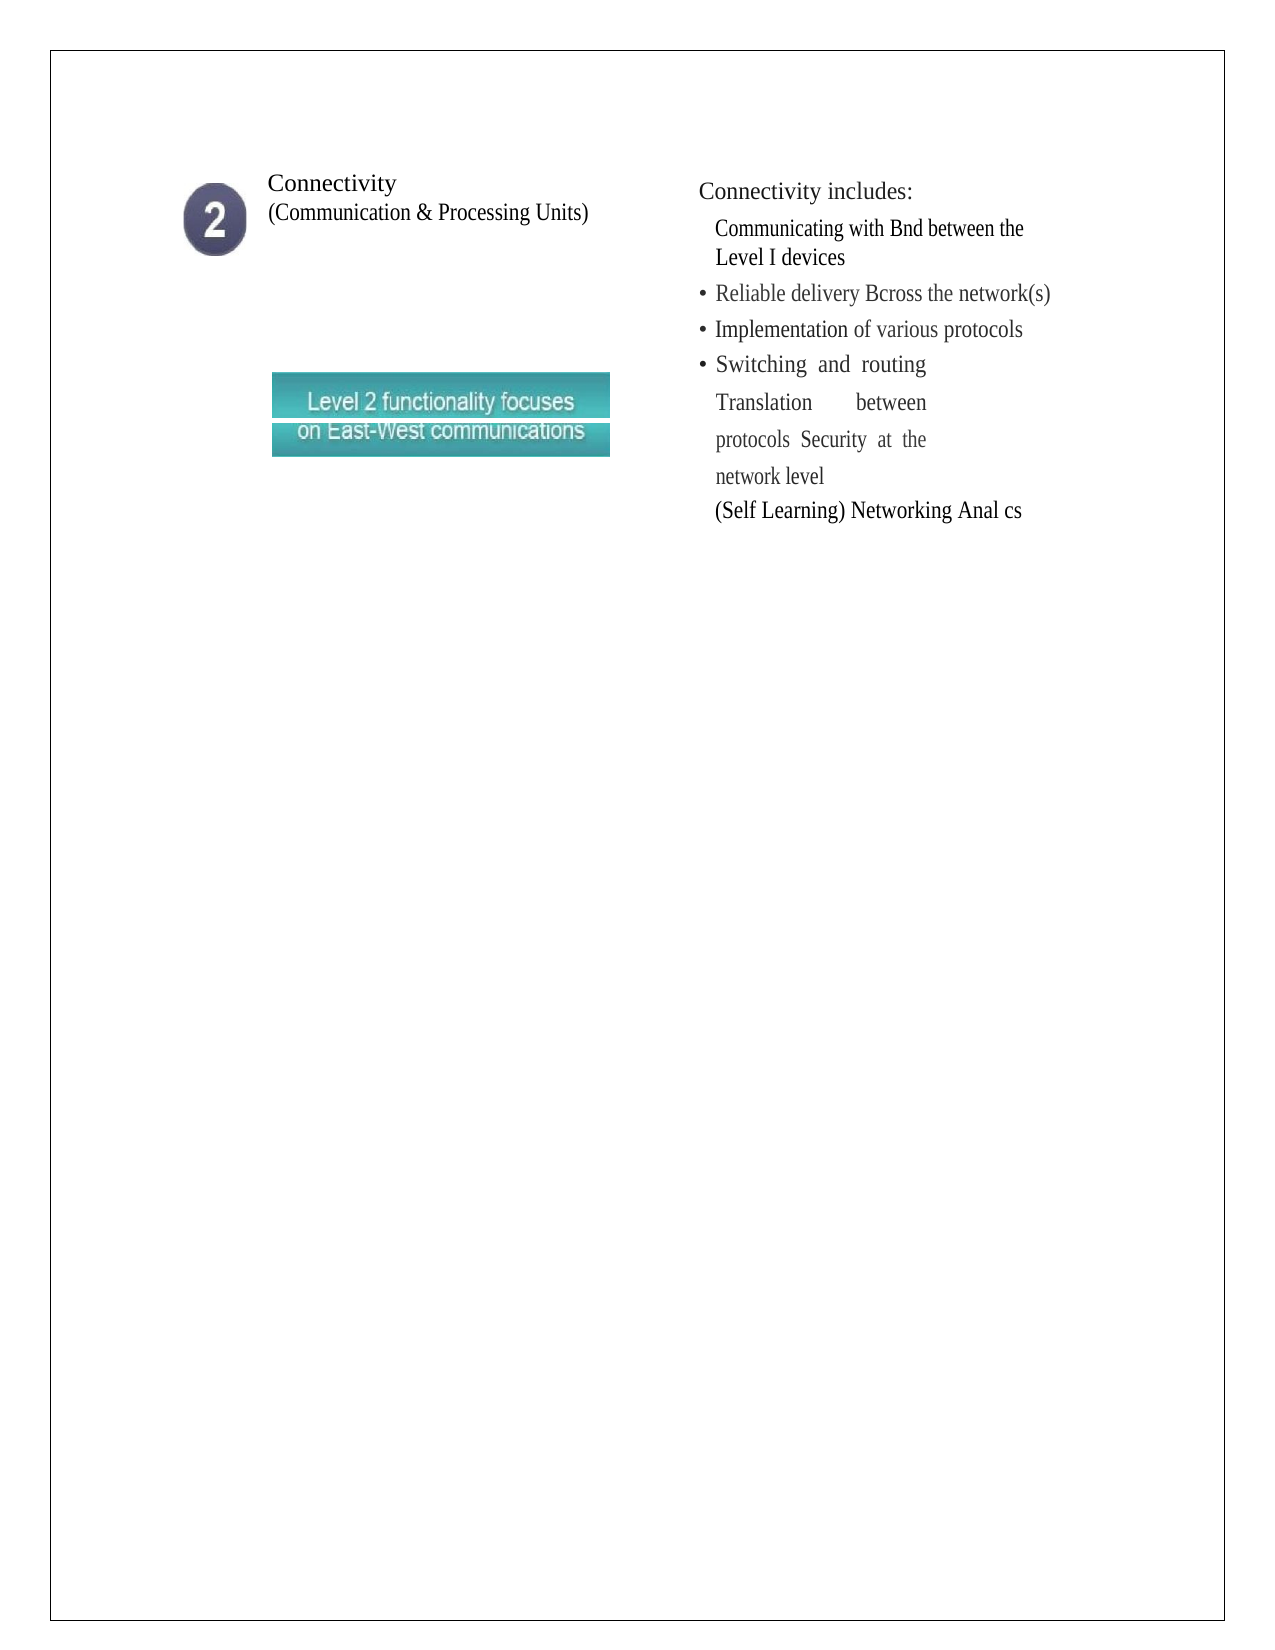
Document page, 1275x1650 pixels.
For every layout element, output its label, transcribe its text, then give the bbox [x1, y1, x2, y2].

picture [183, 183, 247, 256]
picture [272, 372, 610, 418]
list Switching and routing Translation between protocols Security at the network level [698, 349, 926, 490]
text Communicating with Bnd between the Level I devices [715, 213, 1026, 271]
text Connectivity [267, 168, 593, 197]
text Connectivity includes: [698, 176, 1223, 205]
text (Communication & Processing Units) [268, 197, 593, 226]
list Reliable delivery Bcross the network(s) [698, 278, 1223, 306]
picture [272, 423, 610, 457]
text (Self Learning) Networking Anal cs [715, 498, 1223, 523]
list Implementation of various protocols [698, 314, 1223, 343]
